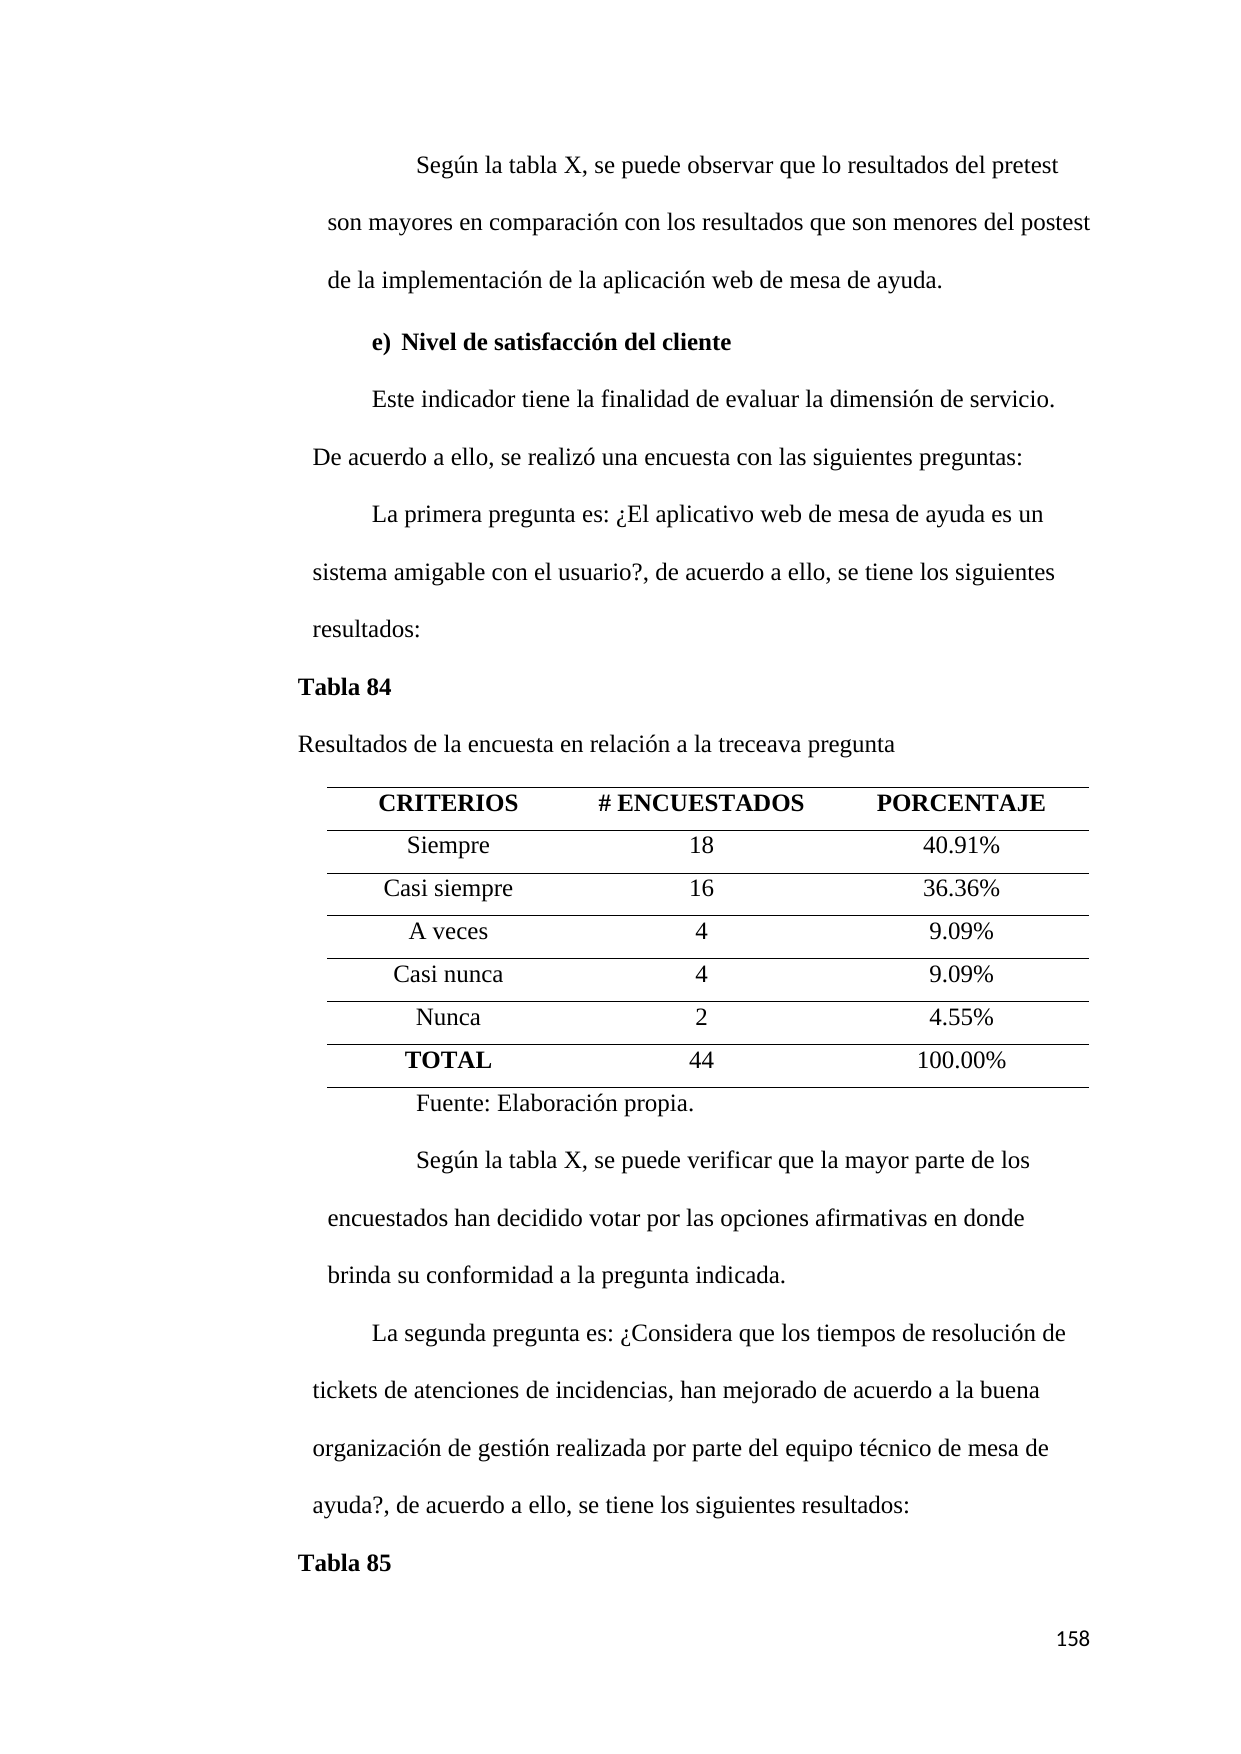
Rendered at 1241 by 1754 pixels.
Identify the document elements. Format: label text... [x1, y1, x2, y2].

text Tabla 84 [224, 672, 1090, 700]
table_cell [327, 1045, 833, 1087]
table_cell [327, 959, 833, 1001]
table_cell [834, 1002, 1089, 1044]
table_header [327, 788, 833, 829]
text La primera pregunta es: ¿El aplicativo web de mesa de ayuda es un sistema amigable con el usuario?, de acuerdo a ello, se tiene los siguientes resultados: [312, 499, 1090, 643]
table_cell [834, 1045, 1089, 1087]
text Tabla 85 [224, 1548, 1090, 1577]
text Este indicador tiene la finalidad de evaluar la dimensión de servicio. De acuerdo a ello, se realizó una encuesta con las siguientes preguntas: [312, 384, 1090, 470]
text Resultados de la encuesta en relación a la treceava pregunta [224, 729, 1090, 758]
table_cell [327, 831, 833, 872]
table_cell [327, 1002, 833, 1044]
text Según la tabla X, se puede observar que lo resultados del pretest son mayores en comparación con los resultados que son menores del postest de la implementación de la aplicación web de mesa de ayuda. [327, 150, 1090, 294]
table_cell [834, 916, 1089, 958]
text Fuente: Elaboración propia. [327, 1088, 1090, 1117]
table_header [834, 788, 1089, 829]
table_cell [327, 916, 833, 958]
text La segunda pregunta es: ¿Considera que los tiempos de resolución de tickets de atenciones de incidencias, han mejorado de acuerdo a la buena organización de gestión realizada por parte del equipo técnico de mesa de ayuda?, de acuerdo a ello, se tiene los siguientes resultados: [312, 1318, 1090, 1519]
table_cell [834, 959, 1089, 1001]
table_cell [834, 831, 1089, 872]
subtitle Nivel de satisfacción del cliente [372, 327, 1090, 355]
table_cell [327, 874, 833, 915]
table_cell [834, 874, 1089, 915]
text Según la tabla X, se puede verificar que la mayor parte de los encuestados han decidido votar por las opciones afirmativas en donde brinda su conformidad a la pregunta indicada. [327, 1146, 1090, 1289]
